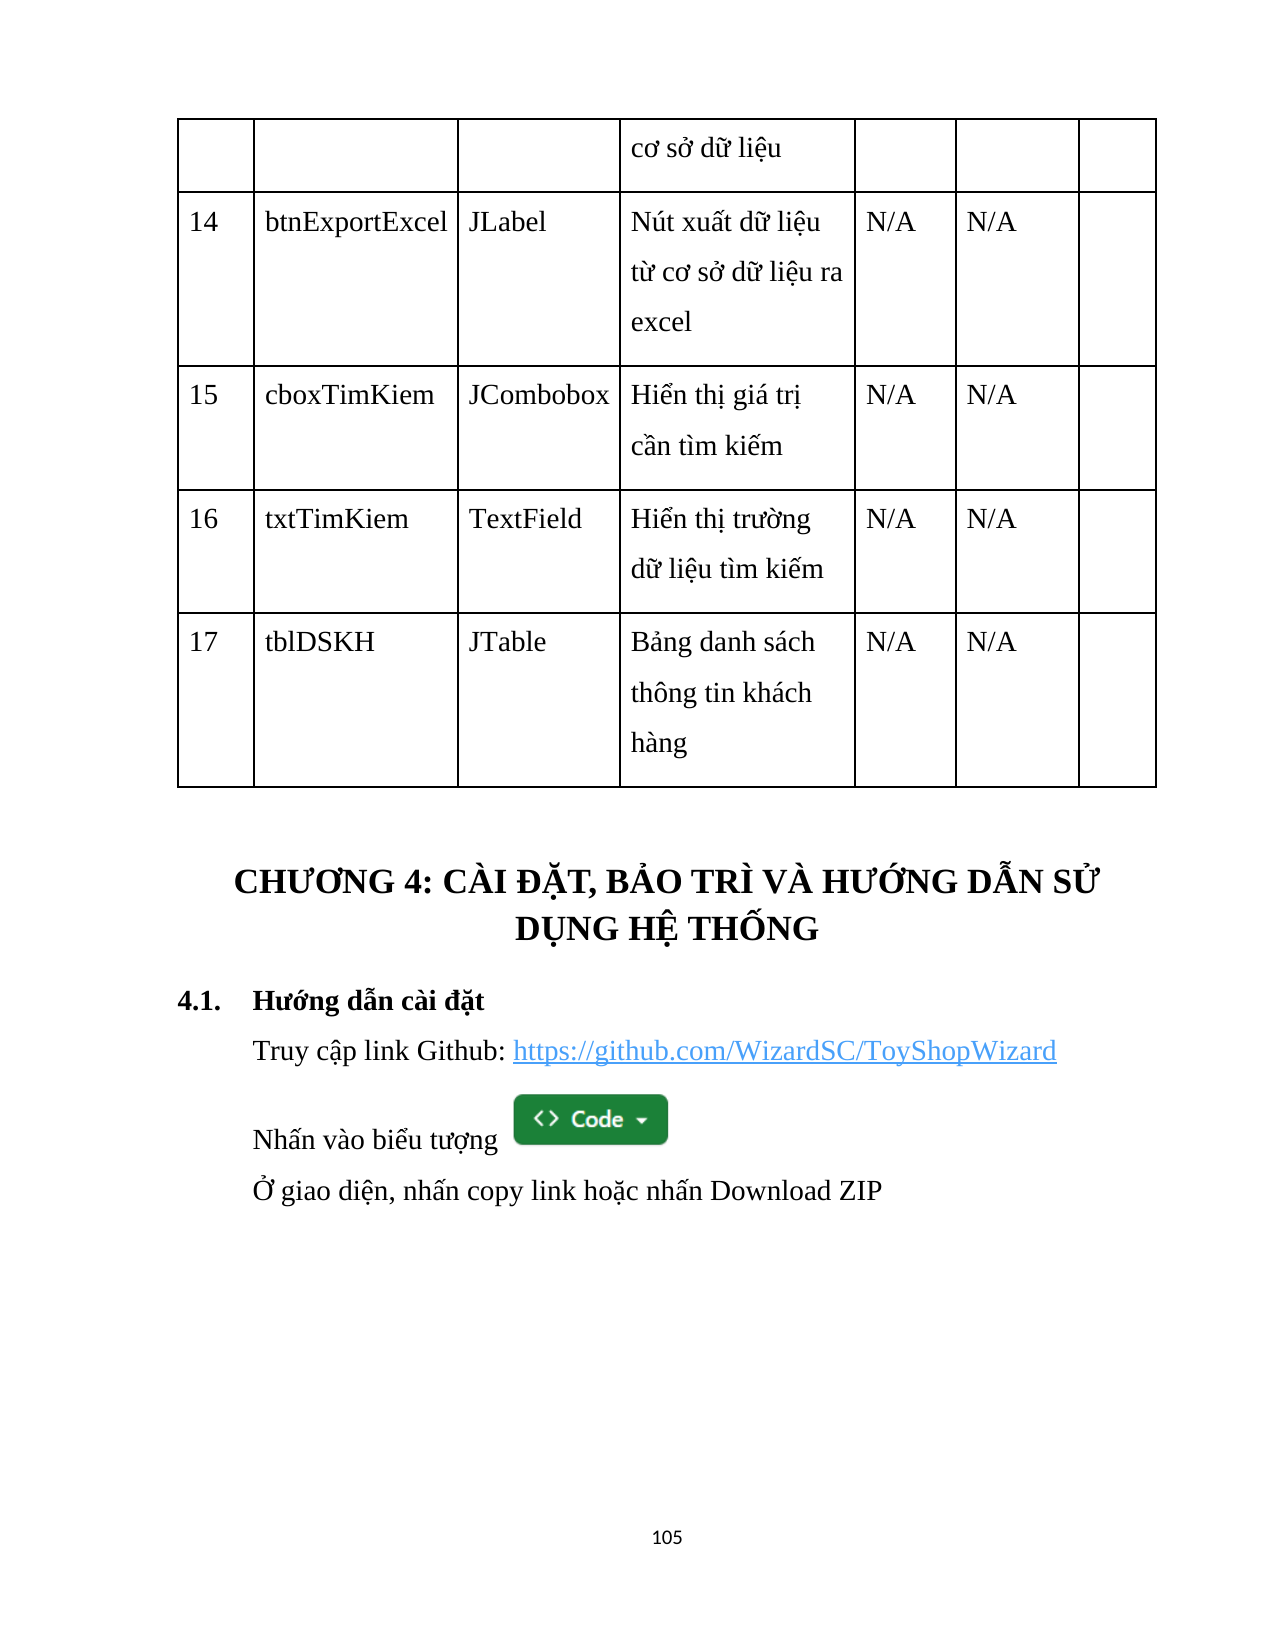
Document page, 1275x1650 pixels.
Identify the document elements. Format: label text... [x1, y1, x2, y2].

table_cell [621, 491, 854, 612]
text Nhấn vào biểu tượng [177, 1083, 1157, 1156]
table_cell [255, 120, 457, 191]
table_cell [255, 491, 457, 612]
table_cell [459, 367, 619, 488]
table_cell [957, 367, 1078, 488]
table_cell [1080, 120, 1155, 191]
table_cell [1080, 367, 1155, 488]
subtitle CHƯƠNG 4: CÀI ĐẶT, BẢO TRÌ VÀ HƯỚNG DẪN SỬ DỤNG HỆ THỐNG [177, 860, 1157, 948]
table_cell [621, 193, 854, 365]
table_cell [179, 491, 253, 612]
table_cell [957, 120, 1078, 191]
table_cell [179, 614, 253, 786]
text Truy cập link Github: https://github.com/WizardSC/ToyShopWizard [252, 1033, 1157, 1067]
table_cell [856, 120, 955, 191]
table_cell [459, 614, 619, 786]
picture [505, 1083, 677, 1150]
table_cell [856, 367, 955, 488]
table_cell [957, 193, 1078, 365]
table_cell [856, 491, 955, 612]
list Hướng dẫn cài đặt [177, 983, 1157, 1016]
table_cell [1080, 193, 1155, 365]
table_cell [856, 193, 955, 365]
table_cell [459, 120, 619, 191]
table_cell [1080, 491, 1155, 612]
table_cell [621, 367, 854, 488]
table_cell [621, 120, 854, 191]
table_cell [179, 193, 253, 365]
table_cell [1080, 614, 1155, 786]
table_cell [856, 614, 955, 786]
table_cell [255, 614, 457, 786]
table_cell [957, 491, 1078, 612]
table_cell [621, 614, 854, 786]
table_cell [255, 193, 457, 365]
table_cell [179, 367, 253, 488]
text Ở giao diện, nhấn copy link hoặc nhấn Download ZIP [177, 1173, 1157, 1206]
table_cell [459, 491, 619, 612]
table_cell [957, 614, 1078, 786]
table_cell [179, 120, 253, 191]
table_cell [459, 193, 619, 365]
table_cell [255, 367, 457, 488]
